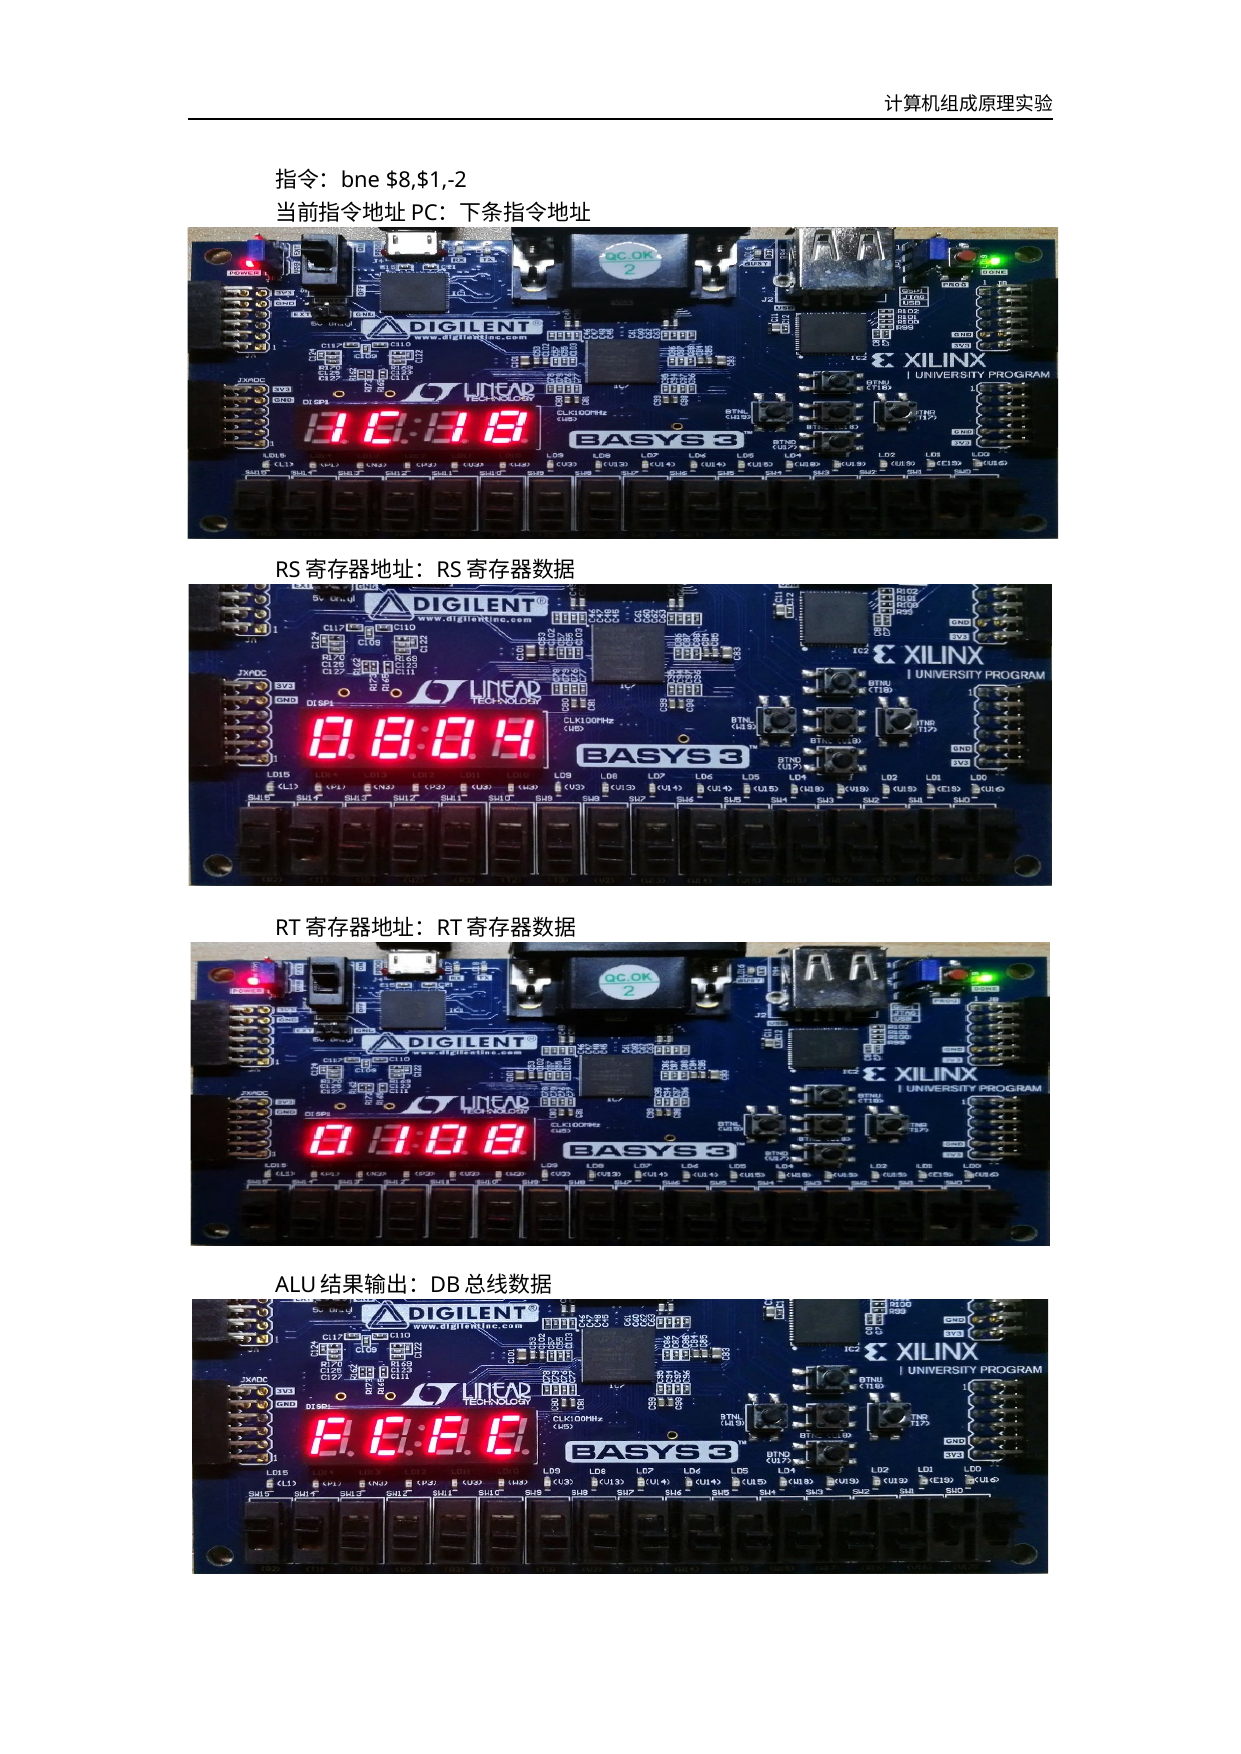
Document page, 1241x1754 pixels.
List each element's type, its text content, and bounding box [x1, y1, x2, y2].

text ALU结果输出：DB总线数据 [187, 1267, 1053, 1299]
picture [192, 1299, 1049, 1574]
picture [190, 942, 1050, 1246]
text RT寄存器地址：RT寄存器数据 [187, 909, 1053, 942]
picture [188, 584, 1052, 886]
text RS寄存器地址：RS寄存器数据 [187, 552, 1053, 584]
text 指令：bne $8,$1,-2 [187, 162, 1053, 194]
picture [187, 227, 1059, 539]
text 当前指令地址PC：下条指令地址 [187, 194, 1053, 227]
